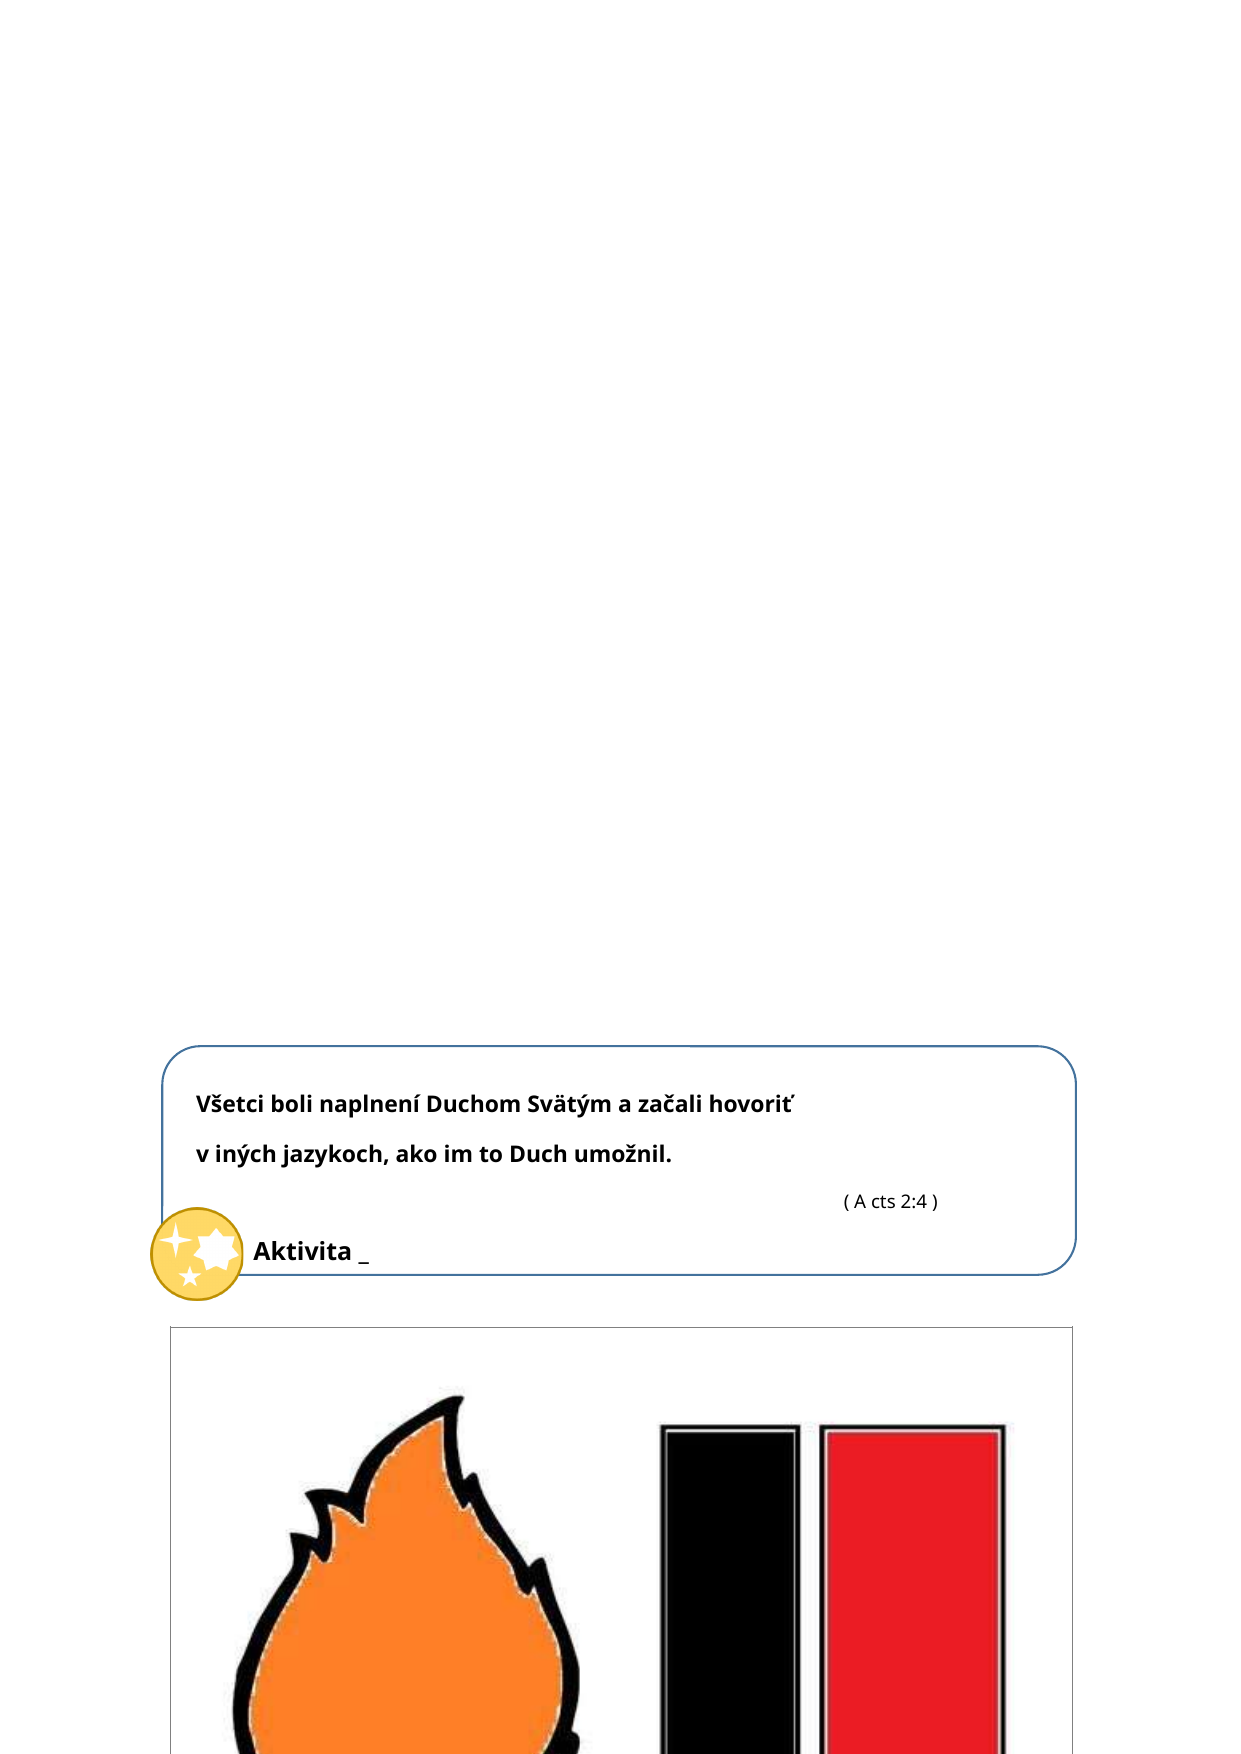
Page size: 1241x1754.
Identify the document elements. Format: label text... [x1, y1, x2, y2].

picture [150, 1207, 244, 1301]
text Všetci boli naplnení Duchom Svätým a začali hovoriť [150, 1088, 1090, 1119]
text Aktivita _ [244, 1233, 1090, 1267]
text v iných jazykoch, ako im to Duch umožnil. [150, 1138, 1090, 1169]
picture [171, 1328, 1072, 1754]
text ( A cts 2:4 ) [150, 1188, 1090, 1214]
